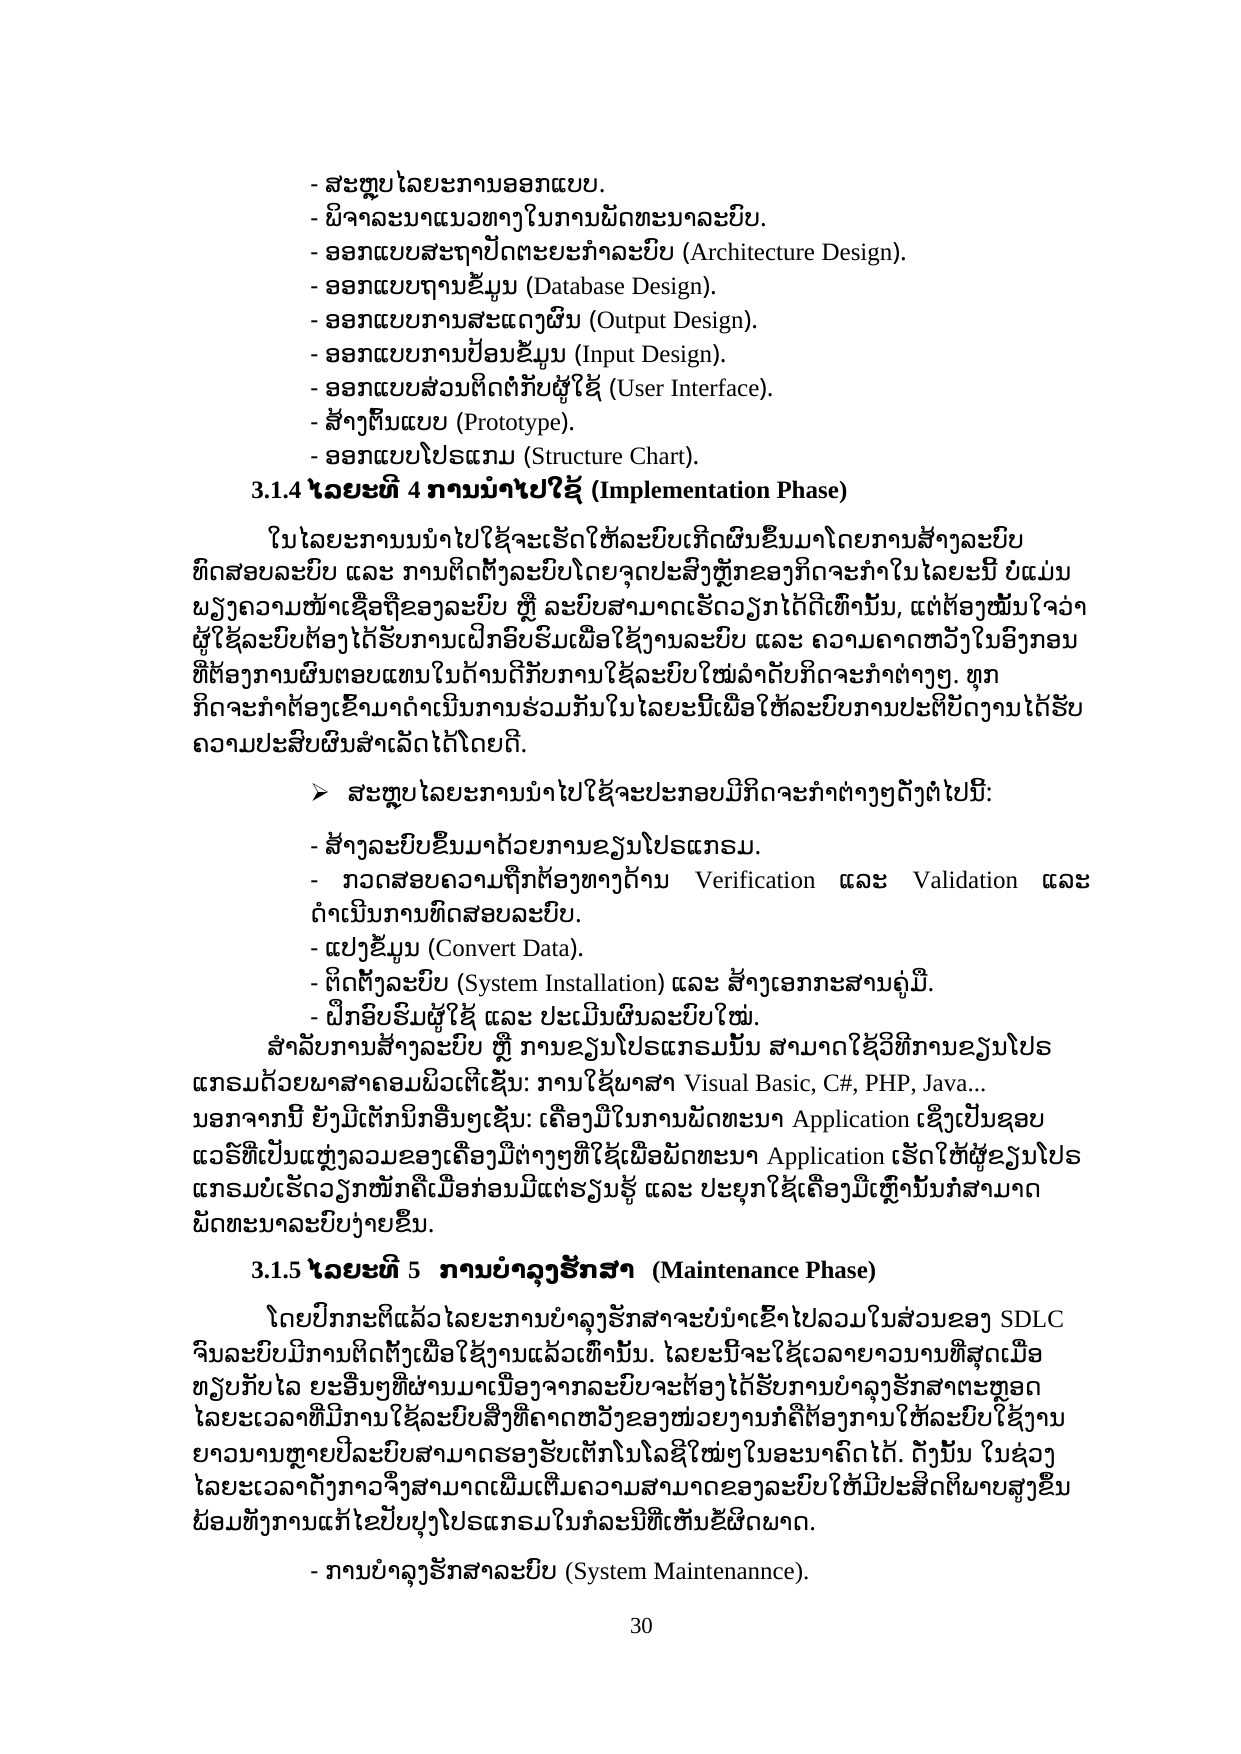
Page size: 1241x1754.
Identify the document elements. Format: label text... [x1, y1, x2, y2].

text ໂດຍປົກກະຕິແລ້ວໄລຍະການບໍາລຸງຮັກສາຈະບໍ່ນໍາເຂົ້າໄປລວມໃນສ່ວນຂອງ SDLC ຈົນລະບົບມີການຕິດຕັ້ງເພື່ອໃຊ້ງານແລ້ວເທົ່ານັ້ນ. ໄລຍະນີ້ຈະໃຊ້ເວລາຍາວນານທີ່ສຸດເມື່ອທຽບກັບໄລ ຍະອື່ນໆທີ່ຜ່ານມາເນື່ອງຈາກລະບົບຈະຕ້ອງໄດ້ຮັບການບຳລຸງຮັກສາຕະຫຼອດໄລຍະເວລາທີ່ມີການໃຊ້ລະບົບສິ່ງທີ່ຄາດຫວັງຂອງໜ່ວຍງານກໍ່ຄືຕ້ອງການໃຫ້ລະບົບໃຊ້ງານຍາວນານຫຼາຍປີລະບົບສາມາດຮອງຮັບເຕັກໂນໂລຊີໃໝ່ໆໃນອະນາຄົດໄດ້. ດັ່ງນັ້ນ ໃນຊ່ວງໄລຍະເວລາດັ່ງກາວຈຶ່ງສາມາດເພີ່ມເຕີ່ມຄວາມສາມາດຂອງລະບົບໃຫ້ມີປະສິດຕິພາບສູງຂຶ້ນພ້ອມທັງການແກ້ໄຂປັບປຸງໂປຣແກຣມໃນກໍລະນີທີ່ເຫັນຂໍ້ຜິດພາດ. [192, 1304, 1090, 1538]
text - ຕິດຕັ້ງລະບົບ (System Installation) ແລະ ສ້າງເອກກະສານຄູ່ມື. [310, 964, 1090, 998]
subtitle 3.1.5 ໄລຍະທີ 5 ການບໍາລຸງຮັກສາ (Maintenance Phase) [251, 1255, 1090, 1284]
text - ການບໍາລຸງຮັກສາລະບົບ (System Maintenannce). [310, 1553, 1090, 1587]
text - ສ້າງລະບົບຂຶ້ນມາດ້ວຍການຂຽນໂປຣແກຣມ. [310, 828, 1090, 862]
text - ອອກແບບສະຖາປັດຕະຍະກໍາລະບົບ (Architecture Design). [310, 233, 1090, 268]
text - ສະຫຼຸບໄລຍະການອອກແບບ. [310, 165, 1090, 199]
text - ພິຈາລະນາແນວທາງໃນການພັດທະນາລະບົບ. [310, 199, 1090, 233]
list ສະຫຼຸບໄລຍະການນໍາໄປໃຊ້ຈະປະກອບມີກິດຈະກໍາຕ່າງໆດັ່ງຕໍ່ໄປນີ້: [310, 774, 1090, 808]
text ສໍາລັບການສ້າງລະບົບ ຫຼື ການຂຽນໂປຣແກຣມນັ້ນ ສາມາດໃຊ້ວິທີການຂຽນໂປຣແກຣມດ້ວຍພາສາຄອມພິວເຕີເຊັ່ນ: ການໃຊ້ພາສາ Visual Basic, C#, PHP, Java... ນອກຈາກນີ້ ຍັງມີເຕັກນິກອື່ນໆເຊັ່ນ: ເຄື່ອງມືໃນການພັດທະນາ Application ເຊິ່ງເປັນຊອບແວຣ໌ທີ່ເປັນແຫຼ່ງລວມຂອງເຄື່ອງມືຕ່າງໆທີ່ໃຊ້ເພື່ອພັດທະນາ Application ເຮັດໃຫ້ຜູ້ຂຽນໂປຣແກຣມບໍ່ເຮັດວຽກໜັກຄືເມື່ອກ່ອນມີແຕ່ຮຽນຮູ້ ແລະ ປະຍຸກໃຊ້ເຄື່ອງມືເຫຼົ່ານັ້ນກໍ່ສາມາດພັດທະນາລະບົບງ່າຍຂຶ້ນ. [192, 1032, 1090, 1240]
text - ອອກແບບການສະແດງຜົນ (Output Design). [310, 302, 1090, 336]
text - ສ້າງຕົ້ນແບບ (Prototype). [310, 404, 1090, 438]
text - ແປງຂໍ້ມູນ (Convert Data). [310, 930, 1090, 964]
text ໃນໄລຍະການນນໍາໄປໃຊ້ຈະເຮັດໃຫ້ລະບົບເກີດຜົນຂຶ້ນມາໂດຍການສ້າງລະບົບທົດສອບລະບົບ ແລະ ການຕິດຕັ້ງລະບົບໂດຍຈຸດປະສົງຫຼັກຂອງກິດຈະກຳໃນໄລຍະນີ້ ບໍ່ແມ່ນພຽງຄວາມໜ້າເຊື່ອຖືຂອງລະບົບ ຫຼື ລະບົບສາມາດເຮັດວຽກໄດ້ດີເທົ່ານັ້ນ, ແຕ່ຕ້ອງໝັ້ນໃຈວ່າຜູ້ໃຊ້ລະບົບຕ້ອງໄດ້ຮັບການເຝິກອົບຮົມເພື່ອໃຊ້ງານລະບົບ ແລະ ຄວາມຄາດຫວັງໃນອົງກອນທີ່ຕ້ອງການຜົນຕອບແທນໃນດ້ານດີກັບການໃຊ້ລະບົບໃໝ່ລຳດັບກິດຈະກຳຕ່າງໆ. ທຸກກິດຈະກຳຕ້ອງເຂົ້າມາດຳເນີນການຮ່ວມກັນໃນໄລຍະນີ້ເພື່ອໃຫ້ລະບົບການປະຕິບັດງານໄດ້ຮັບຄວາມປະສົບຜົນສຳເລັດໄດ້ໂດຍດີ. [192, 525, 1090, 759]
text - ອອກແບບສ່ວນຕິດຕໍໍ່ກັບຜູ້ໃຊ້ (User Interface). [310, 370, 1090, 404]
text - ອອກແບບການປ້ອນຂໍ້ມູນ (Input Design). [310, 336, 1090, 370]
text - ອອກແບບຖານຂໍ້ມູນ (Database Design). [310, 268, 1090, 302]
text - ອອກແບບໂປຣແກມ (Structure Chart). [310, 438, 1090, 472]
text - ຝຶກອົບຮົມຜູ້ໃຊ້ ແລະ ປະເມີນຜົນລະບົບໃໝ່. [310, 998, 1090, 1032]
text - ກວດສອບຄວາມຖືກຕ້ອງທາງດ້ານ Verification ແລະ Validation ແລະ ດໍາເນີນການທົດສອບລະບົບ. [310, 862, 1090, 930]
subtitle 3.1.4 ໄລຍະທີ 4 ການນຳໄປໃຊ້ (Implementation Phase) [251, 472, 1090, 506]
